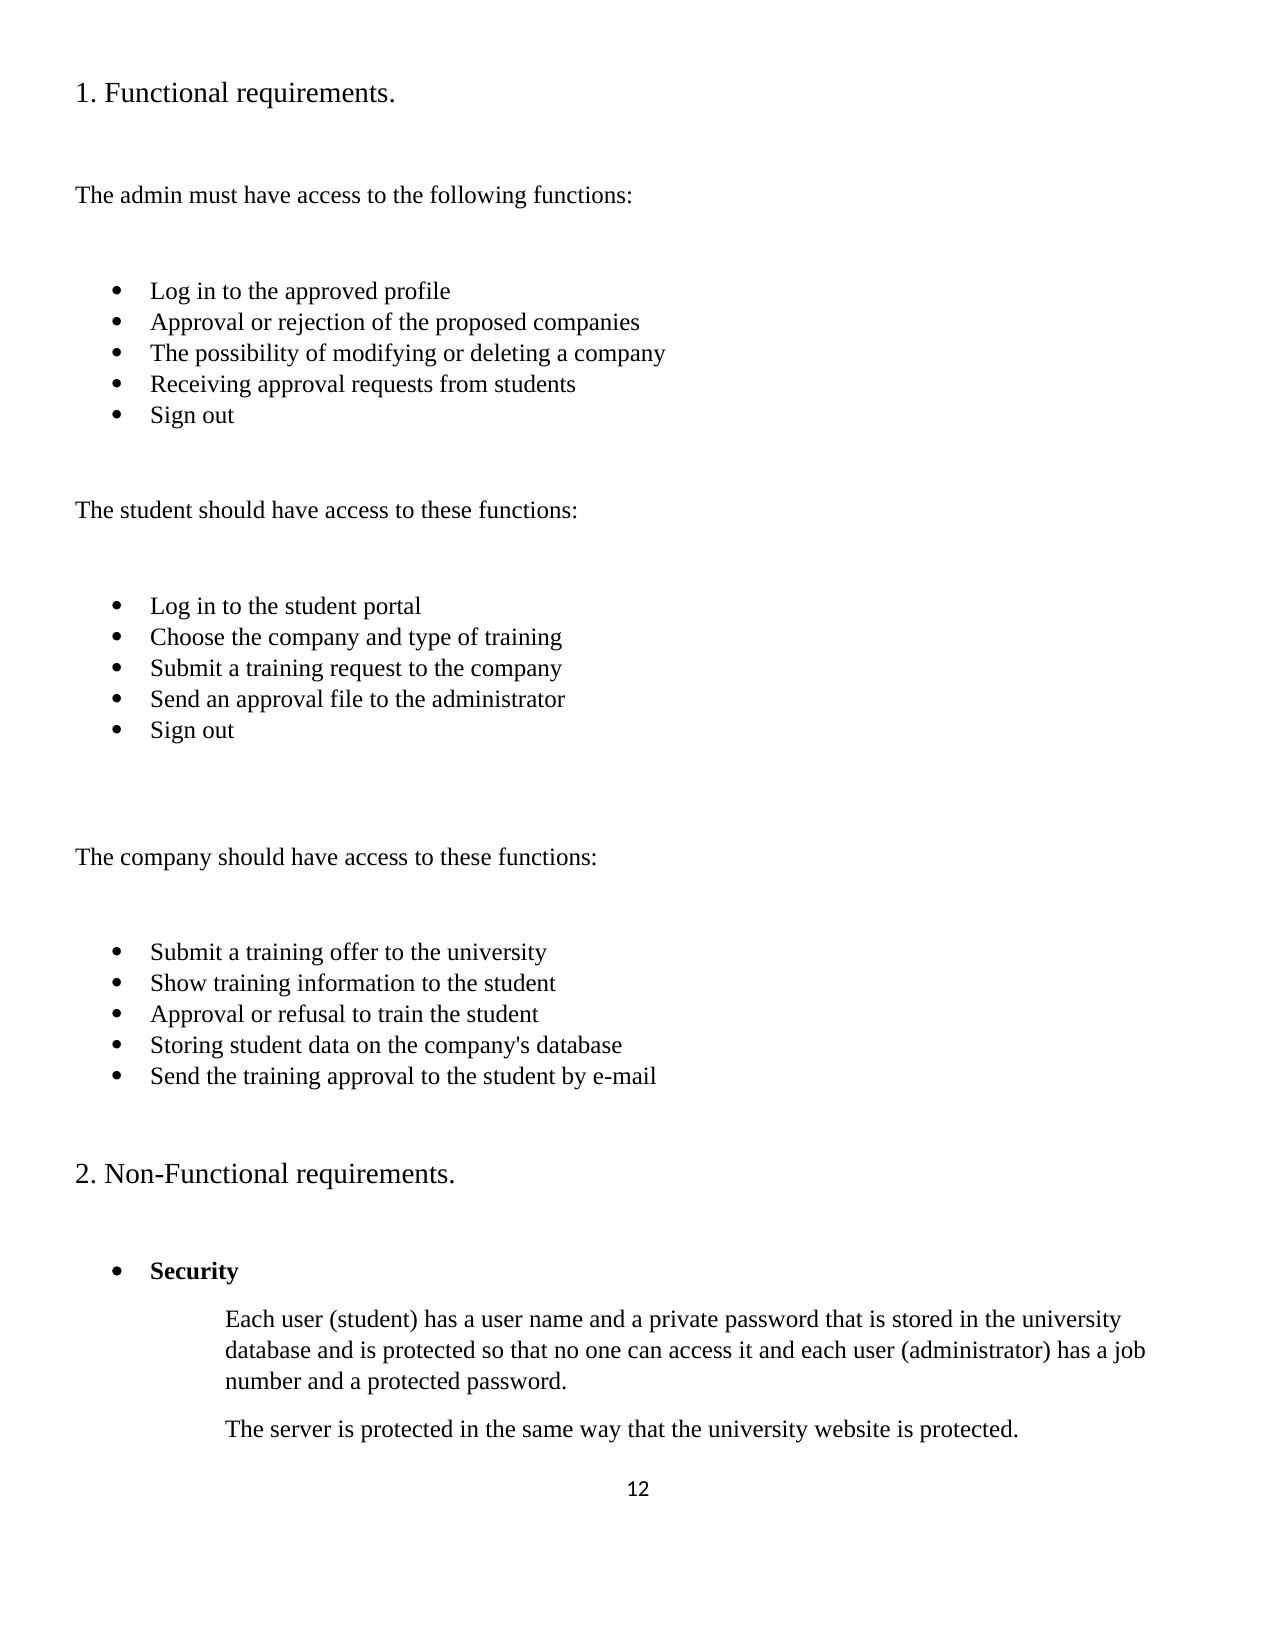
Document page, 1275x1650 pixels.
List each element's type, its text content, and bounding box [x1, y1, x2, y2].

text The student should have access to these functions: [75, 496, 1200, 524]
list The possibility of modifying or deleting a company [112, 338, 1200, 367]
list Submit a training request to the company [112, 653, 1200, 682]
text Each user (student) has a user name and a private password that is stored in the university database and is protected so that no one can access it and each user (administrator) has a job number and a protected password. [225, 1304, 1200, 1395]
list Submit a training offer to the university [112, 937, 1200, 966]
list Approval or rejection of the proposed companies [112, 307, 1200, 336]
text The company should have access to these functions: [75, 842, 1200, 870]
text The server is protected in the same way that the university website is protected. [225, 1414, 1200, 1443]
list Sign out [112, 400, 1200, 429]
text 2. Non-Functional requirements. [75, 1156, 1200, 1189]
list Receiving approval requests from students [112, 369, 1200, 398]
text The admin must have access to the following functions: [75, 181, 1200, 209]
text 1. Functional requirements. [75, 75, 1200, 108]
list Send an approval file to the administrator [112, 684, 1200, 713]
list Approval or refusal to train the student [112, 999, 1200, 1028]
list Log in to the approved profile [112, 276, 1200, 305]
list Choose the company and type of training [112, 622, 1200, 651]
list Storing student data on the company's database [112, 1030, 1200, 1059]
list Security [112, 1256, 1200, 1285]
list Log in to the student portal [112, 591, 1200, 620]
list Show training information to the student [112, 968, 1200, 997]
list Send the training approval to the student by e-mail [112, 1061, 1200, 1090]
list Sign out [112, 715, 1200, 744]
